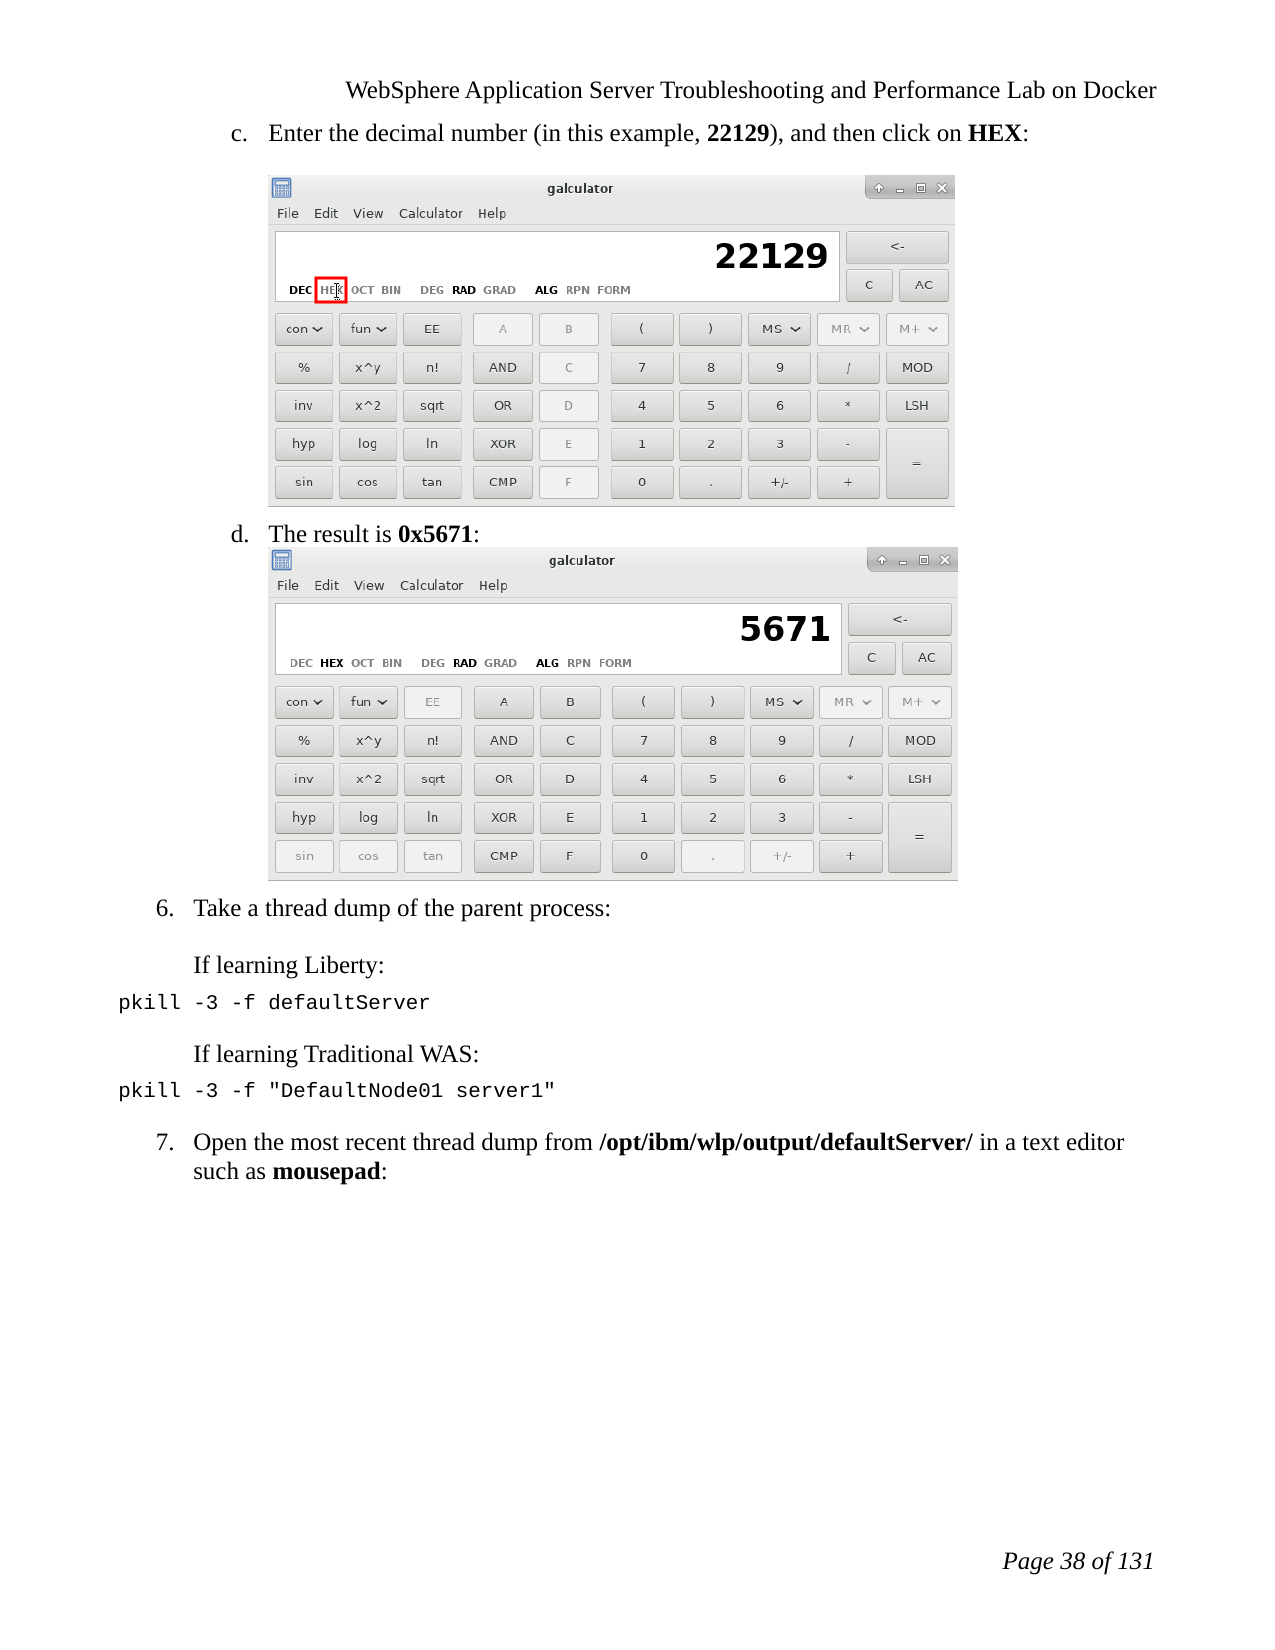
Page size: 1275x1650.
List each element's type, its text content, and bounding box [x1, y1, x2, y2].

text pkill -3 -f defaultServer [118, 992, 1157, 1039]
picture [268, 175, 955, 507]
text If learning Traditional WAS: [193, 1039, 1157, 1068]
text pkill -3 -f "DefaultNode01 server1" [118, 1080, 1157, 1127]
picture [268, 547, 958, 881]
list Open the most recent thread dump from /opt/ibm/wlp/output/defaultServer/ in a text editor such as mousepad: [156, 1127, 1157, 1214]
list Take a thread dump of the parent process: If learning Liberty: [156, 893, 1157, 979]
